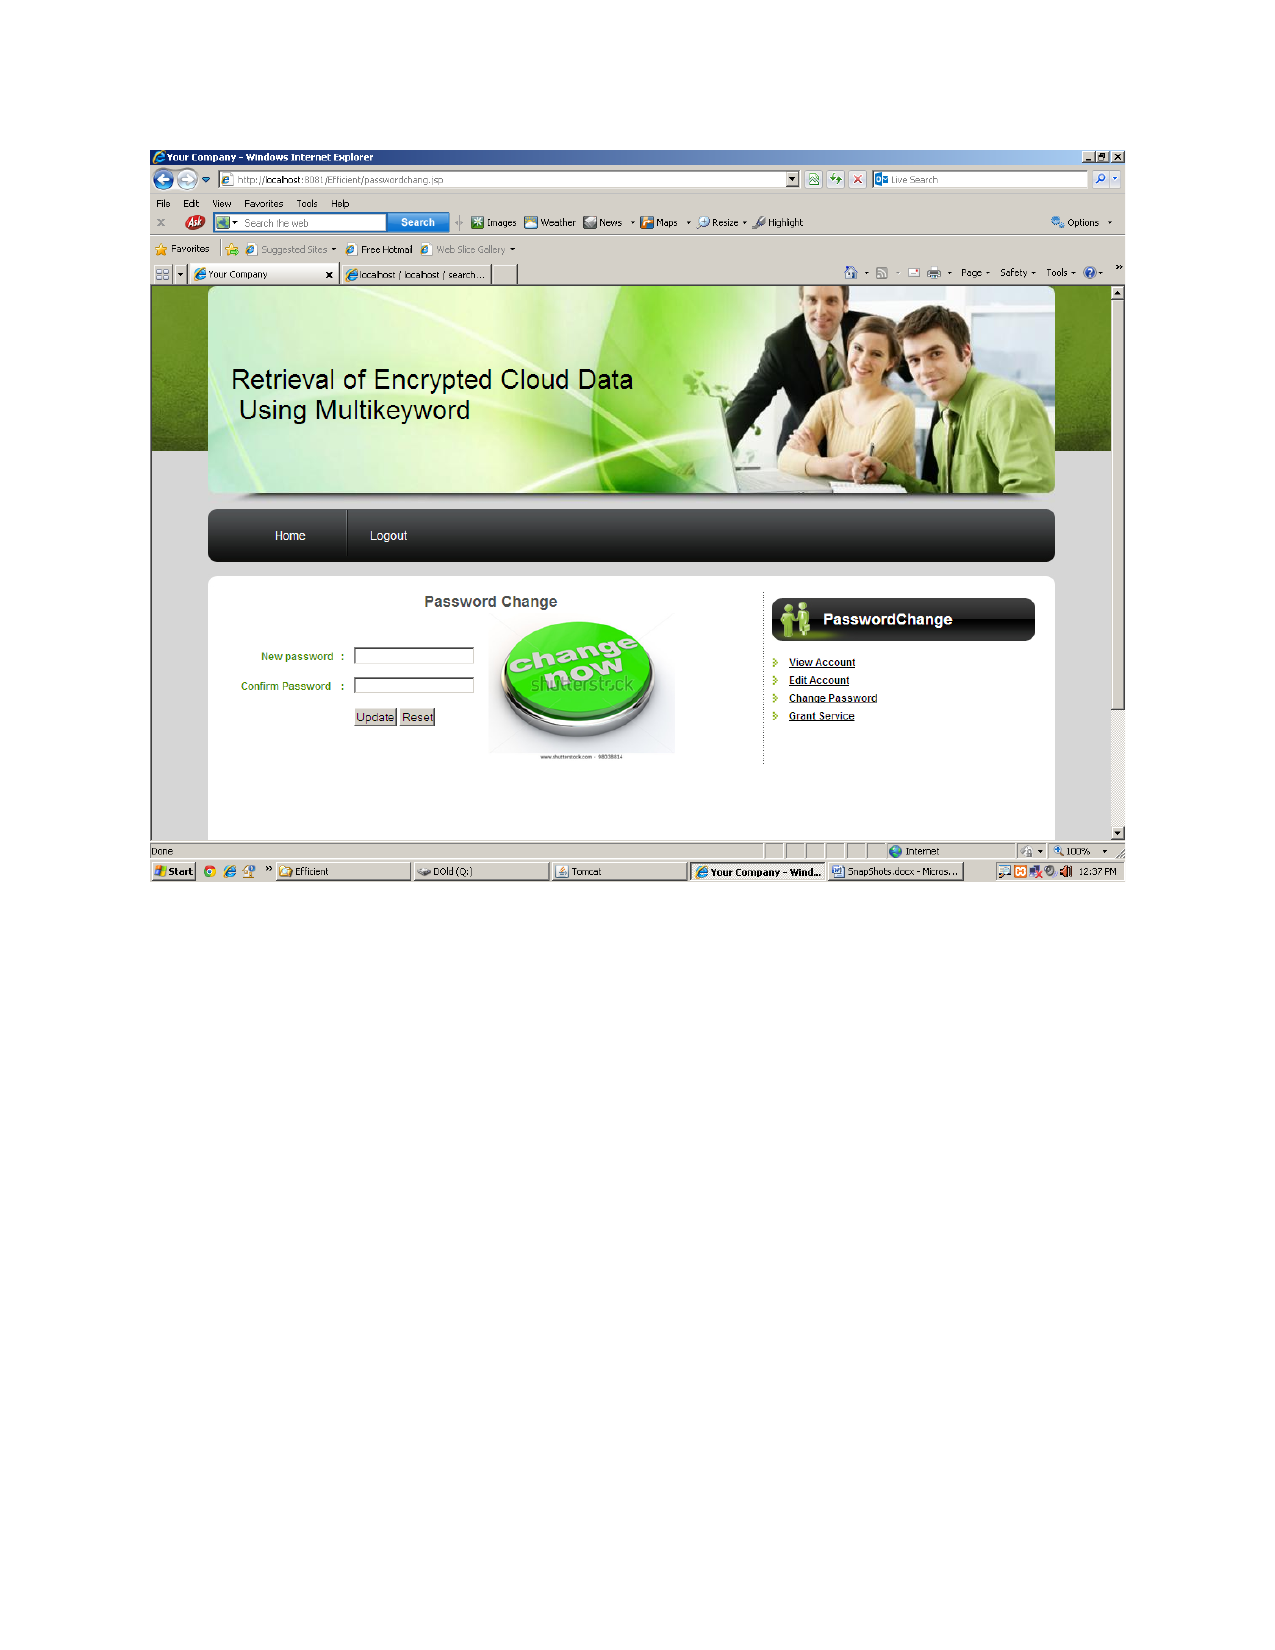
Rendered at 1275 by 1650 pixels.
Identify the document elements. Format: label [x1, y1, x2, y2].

picture [150, 150, 1125, 882]
